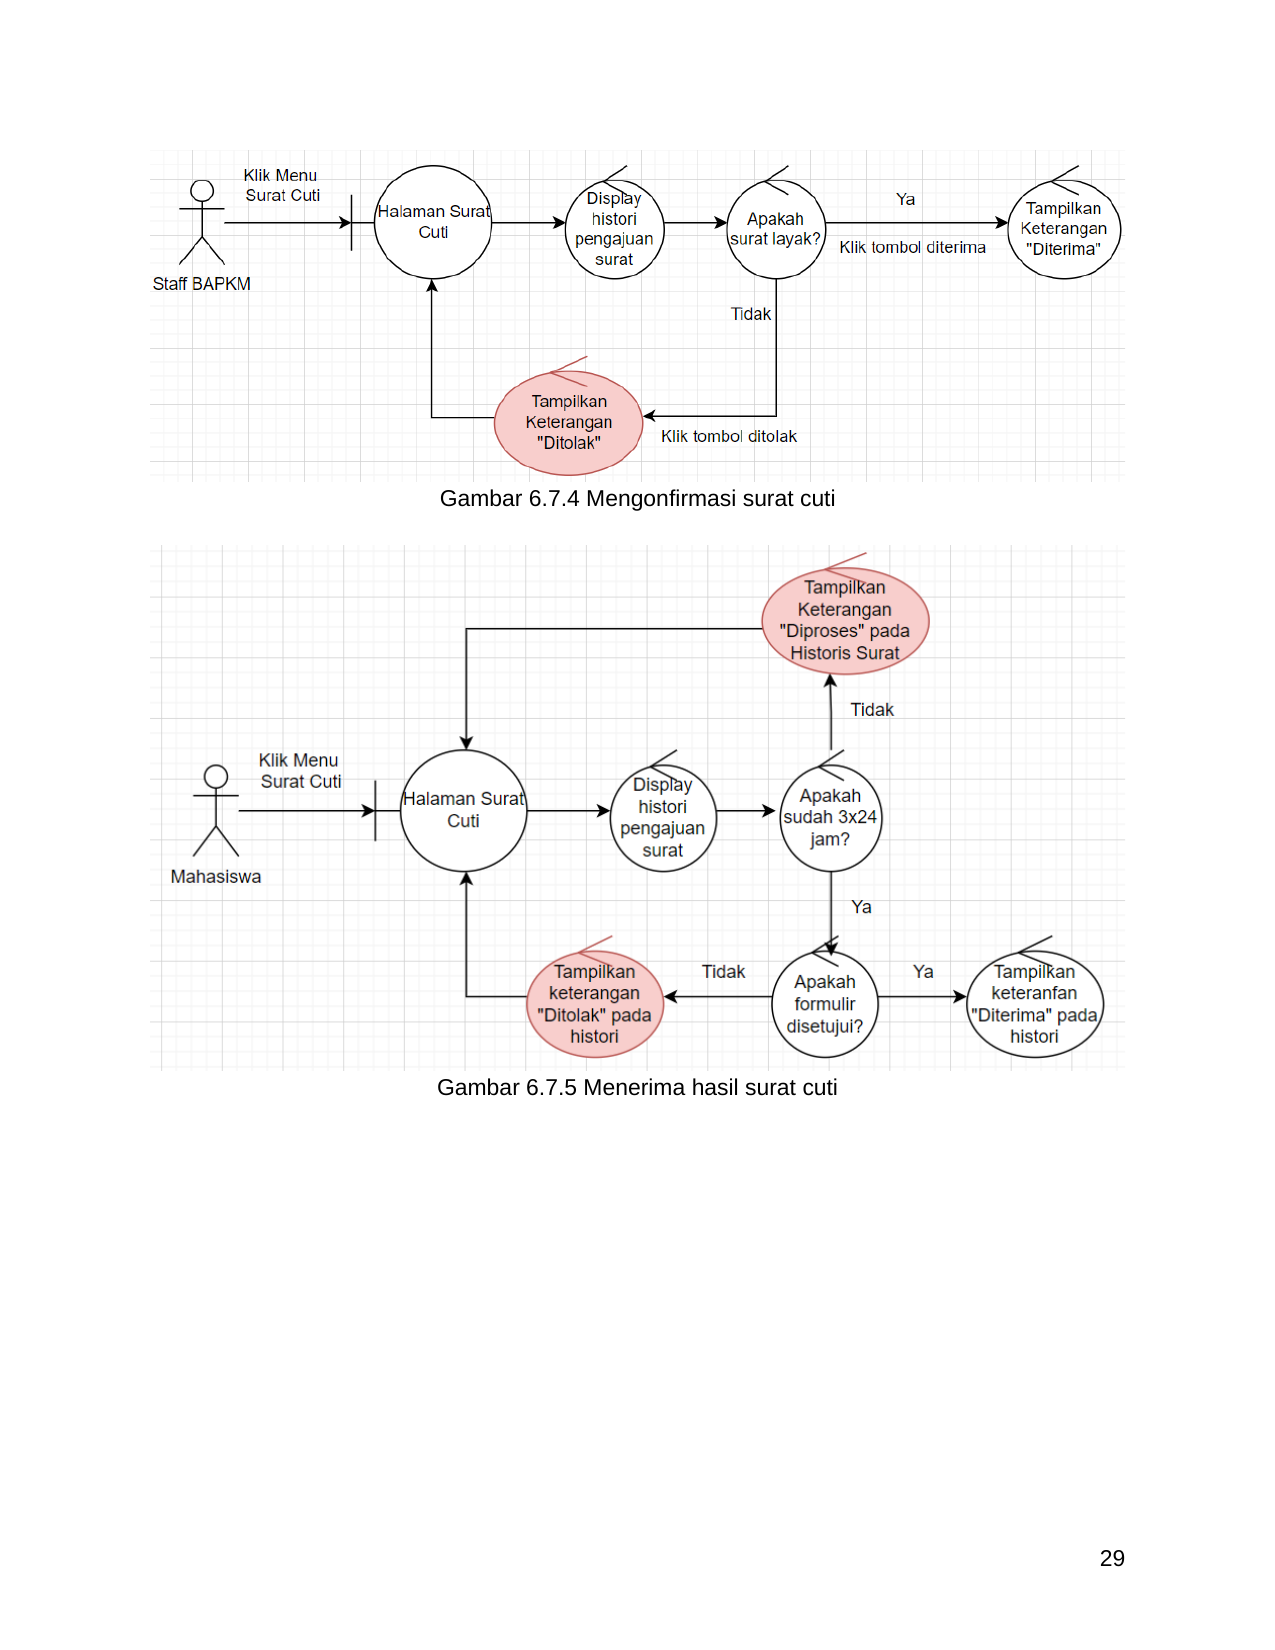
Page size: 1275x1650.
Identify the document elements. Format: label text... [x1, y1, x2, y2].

picture [150, 150, 1125, 482]
text Gambar 6.7.4 Mengonfirmasi surat cuti [150, 485, 1125, 511]
text Gambar 6.7.5 Menerima hasil surat cuti [150, 1074, 1125, 1101]
picture [150, 545, 1125, 1071]
